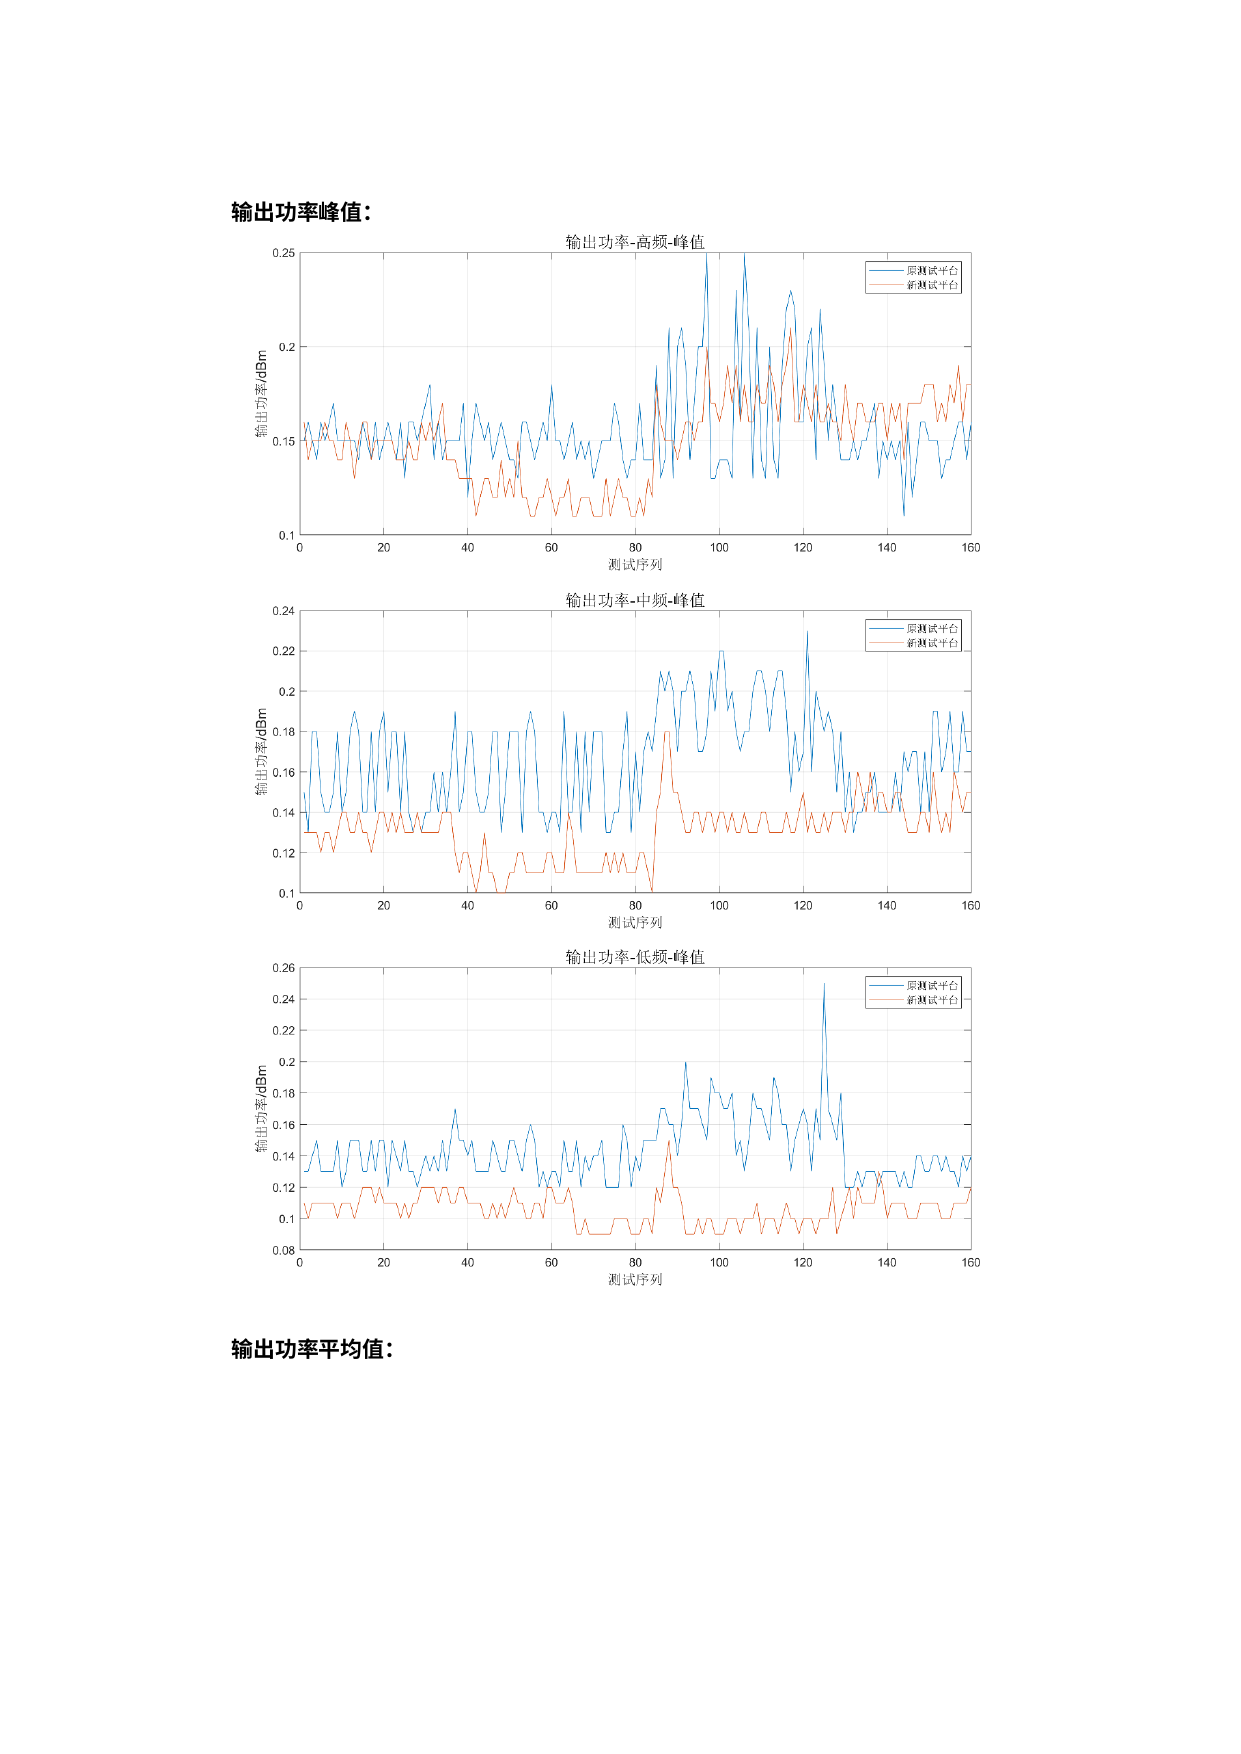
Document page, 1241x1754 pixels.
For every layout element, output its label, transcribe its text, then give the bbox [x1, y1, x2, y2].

picture [187, 584, 1053, 931]
picture [187, 942, 1053, 1288]
text 输出功率峰值： [187, 194, 1053, 227]
text 输出功率平均值： [187, 1332, 1053, 1364]
picture [187, 227, 1053, 573]
